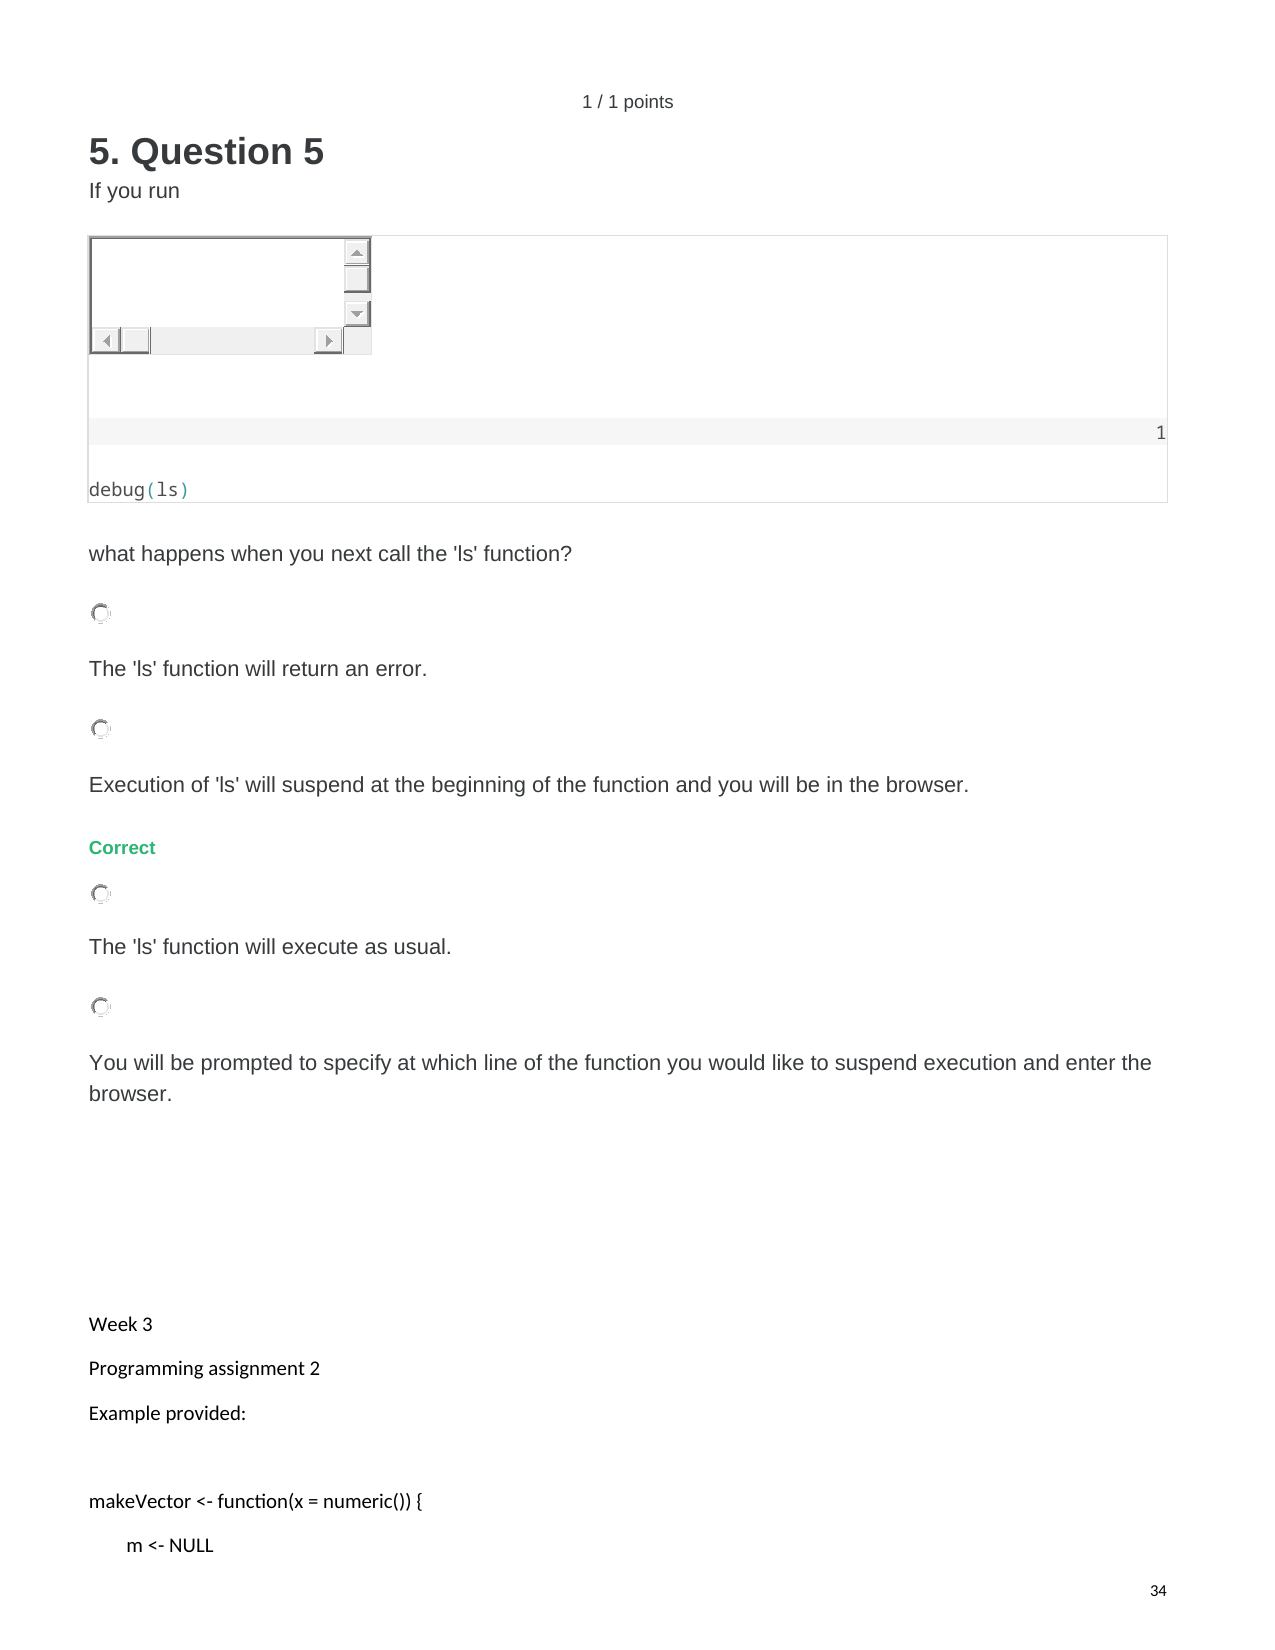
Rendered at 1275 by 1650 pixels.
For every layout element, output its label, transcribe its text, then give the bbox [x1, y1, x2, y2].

text Correct [89, 826, 1167, 859]
text what happens when you next call the 'ls' function? [89, 535, 1167, 566]
text Example provided: [89, 1400, 1167, 1425]
text 1 [89, 418, 1167, 445]
subtitle 5. Question 5 [89, 129, 1167, 172]
text Programming assignment 2 [89, 1356, 1167, 1381]
text Execution of 'ls' will suspend at the beginning of the function and you will be in the browser. [89, 766, 1167, 797]
text If you run [89, 172, 1167, 203]
text makeVector <- function(x = numeric()) { [89, 1488, 1167, 1513]
text Week 3 [89, 1312, 1167, 1337]
text The 'ls' function will execute as usual. [89, 928, 1167, 959]
text debug(ls) [89, 475, 1167, 502]
text m <- NULL [89, 1532, 1167, 1557]
text You will be prompted to specify at which line of the function you would like to suspend execution and enter the browser. [89, 1044, 1167, 1106]
text 1 / 1 points [89, 84, 1167, 112]
text The 'ls' function will return an error. [89, 650, 1167, 681]
